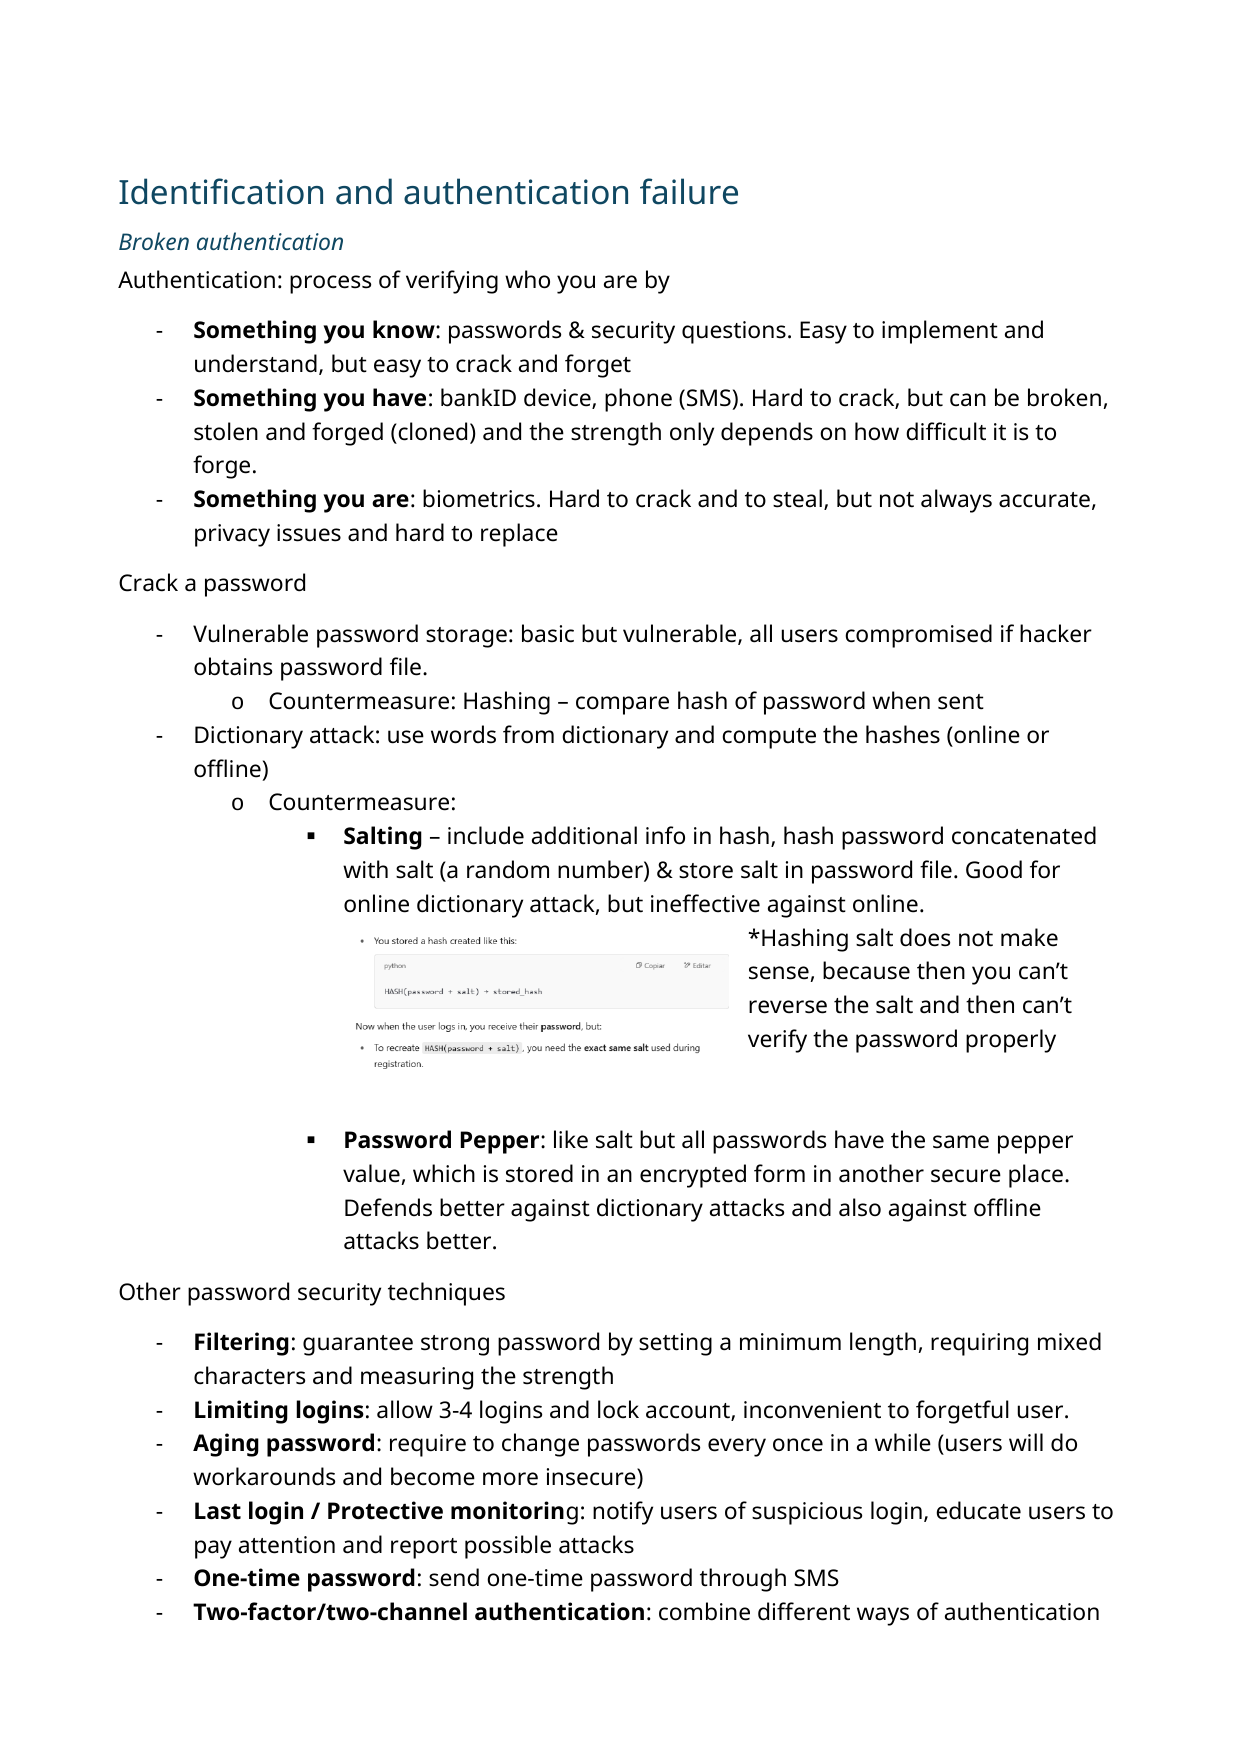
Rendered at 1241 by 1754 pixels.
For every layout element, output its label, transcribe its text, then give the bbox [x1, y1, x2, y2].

list Something you are: biometrics. Hard to crack and to steal, but not always accurate, privacy issues and hard to replace [156, 483, 1122, 548]
list Vulnerable password storage: basic but vulnerable, all users compromised if hacker obtains password file. [156, 617, 1122, 682]
list Aging password: require to change passwords every once in a while (users will do workarounds and become more insecure) [156, 1427, 1122, 1492]
text Crack a password [118, 567, 1122, 598]
list Limiting logins: allow 3-4 logins and lock account, inconvenient to forgetful user. [156, 1393, 1122, 1425]
list Countermeasure: Hashing – compare hash of password when sent [231, 685, 1122, 716]
text Other password security techniques [118, 1276, 1122, 1307]
picture [353, 935, 729, 1073]
subtitle Broken authentication [118, 226, 1122, 257]
list Salting – include additional info in hash, hash password concatenated with salt (a random number) & store salt in password file. Good for online dictionary attack, but ineffective against online. [306, 820, 1122, 919]
list Dictionary attack: use words from dictionary and compute the hashes (online or offline) [156, 719, 1122, 784]
list Filtering: guarantee strong password by setting a minimum length, requiring mixed characters and measuring the strength [156, 1326, 1122, 1391]
list Two-factor/two-channel authentication: combine different ways of authentication [156, 1596, 1122, 1627]
list Something you have: bankID device, phone (SMS). Hard to crack, but can be broken, stolen and forged (cloned) and the strength only depends on how difficult it is to forge. [156, 382, 1122, 480]
list Last login / Protective monitoring: notify users of suspicious login, educate users to pay attention and report possible attacks [156, 1495, 1122, 1560]
list Something you know: passwords & security questions. Easy to implement and understand, but easy to crack and forget [156, 314, 1122, 379]
list Countermeasure: [231, 786, 1122, 818]
text Authentication: process of verifying who you are by [118, 264, 1122, 295]
subtitle Identification and authentication failure [118, 168, 1122, 214]
list One-time password: send one-time password through SMS [156, 1562, 1122, 1593]
list Password Pepper: like salt but all passwords have the same pepper value, which is stored in an encrypted form in another secure place. Defends better against dictionary attacks and also against offline attacks better. [306, 1124, 1122, 1256]
